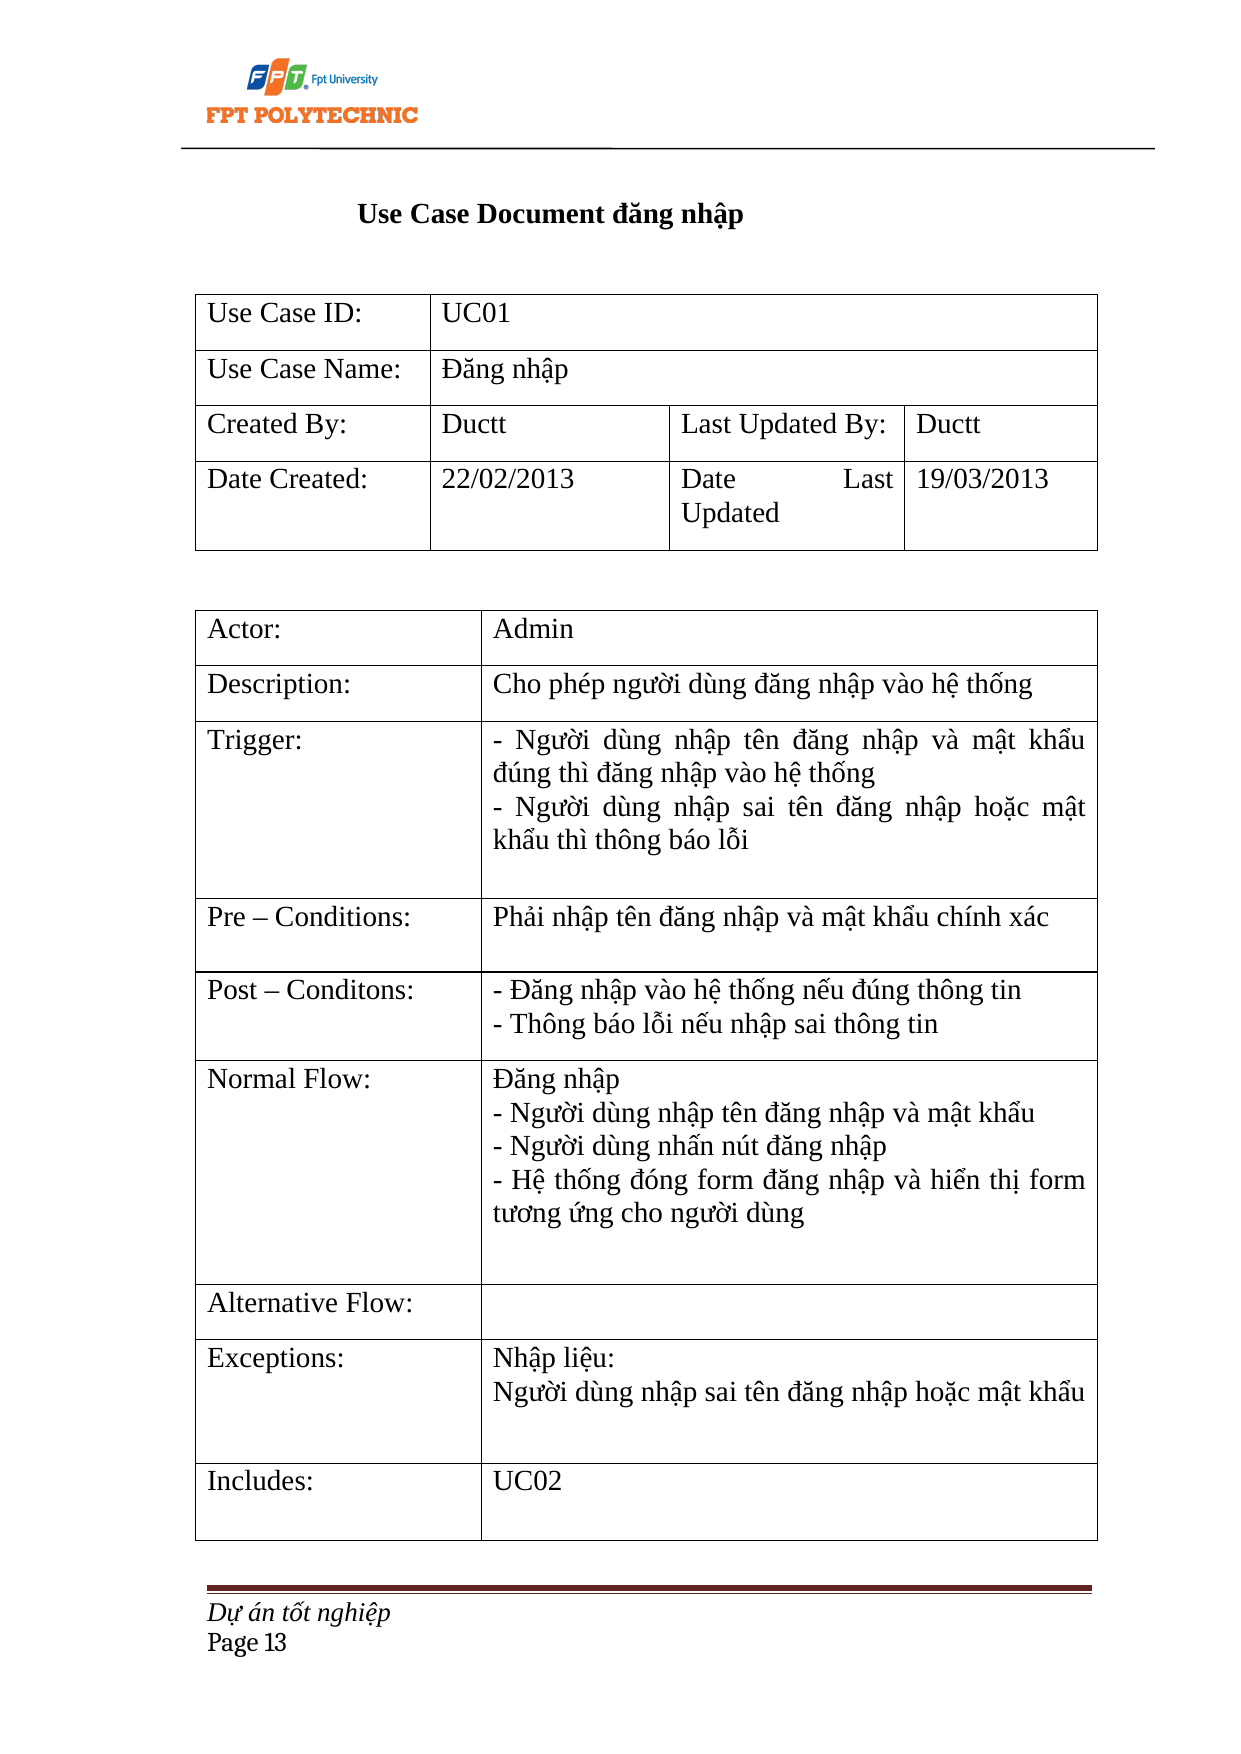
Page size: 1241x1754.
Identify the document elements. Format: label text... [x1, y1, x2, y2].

table_cell Normal Flow: [196, 1061, 481, 1284]
table_cell Last Updated By: [670, 406, 904, 461]
table_cell Exceptions: [196, 1340, 481, 1462]
table_header UC01 [431, 295, 1097, 350]
picture [206, 58, 418, 123]
table_cell Đăng nhập - Người dùng nhập tên đăng nhập và mật khẩu - Người dùng nhấn nút đăng nhập - Hệ thống đóng form đăng nhập và hiển thị form tương ứng cho người dùng [482, 1061, 1097, 1284]
table_cell Đăng nhập [431, 351, 1097, 405]
table_cell Post – Conditons: [196, 973, 481, 1060]
table_cell Phải nhập tên đăng nhập và mật khẩu chính xác [482, 899, 1097, 971]
table_cell Trigger: [196, 722, 481, 898]
table_cell 19/03/2013 [905, 462, 1097, 549]
table_cell Includes: [196, 1464, 481, 1540]
table_cell Alternative Flow: [196, 1285, 481, 1339]
table_cell Use Case Name: [196, 351, 430, 405]
table_cell Date Created: [196, 462, 430, 549]
table_cell Description: [196, 666, 481, 721]
table_cell Date Last Updated [670, 462, 904, 549]
table_cell Ductt [905, 406, 1097, 461]
table_cell 22/02/2013 [431, 462, 669, 549]
table_header Use Case ID: [196, 295, 430, 350]
list Use Case Document đăng nhập [357, 196, 1092, 230]
table_cell Created By: [196, 406, 430, 461]
table_cell - Người dùng nhập tên đăng nhập và mật khẩu đúng thì đăng nhập vào hệ thống - Người dùng nhập sai tên đăng nhập hoặc mật khẩu thì thông báo lỗi [482, 722, 1097, 898]
table_cell UC02 [482, 1464, 1097, 1540]
table_cell - Đăng nhập vào hệ thống nếu đúng thông tin - Thông báo lỗi nếu nhập sai thông tin [482, 973, 1097, 1060]
table_cell Ductt [431, 406, 669, 461]
table_cell Pre – Conditions: [196, 899, 481, 971]
table_header Admin [482, 611, 1097, 665]
table_cell Nhập liệu: Người dùng nhập sai tên đăng nhập hoặc mật khẩu [482, 1340, 1097, 1462]
table_cell Cho phép người dùng đăng nhập vào hệ thống [482, 666, 1097, 721]
table_header Actor: [196, 611, 481, 665]
table_cell [482, 1285, 1097, 1339]
